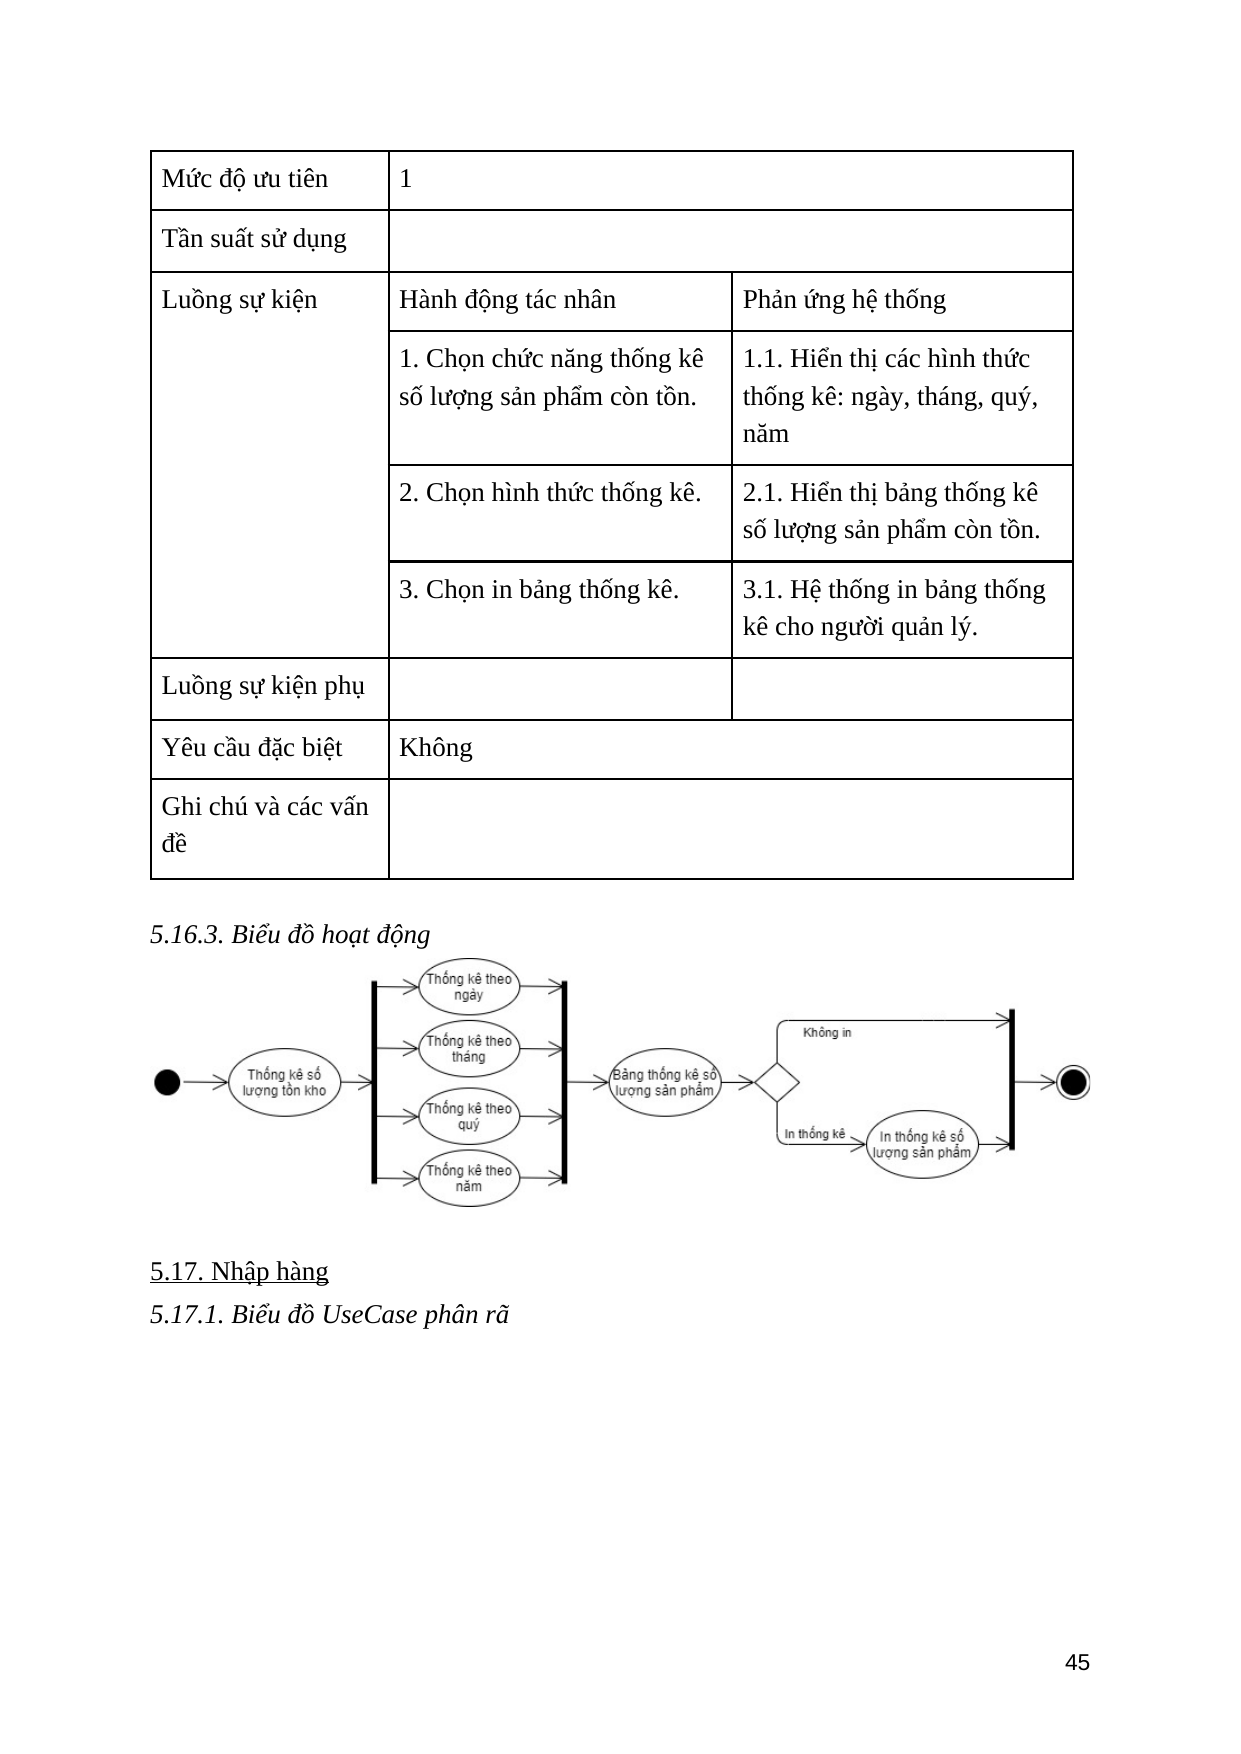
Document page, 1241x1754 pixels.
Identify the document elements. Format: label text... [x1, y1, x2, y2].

table_cell 3. Chọn in bảng thống kê. [390, 563, 731, 657]
table_cell [733, 659, 1072, 718]
table_cell 1 [390, 152, 1072, 209]
text 5.17.1. Biểu đồ UseCase phân rã [150, 1298, 1090, 1329]
table_cell 1.1. Hiển thị các hình thức thống kê: ngày, tháng, quý, năm [733, 332, 1072, 464]
table_cell Ghi chú và các vấn đề [152, 780, 388, 878]
table_cell Hành động tác nhân [390, 273, 731, 330]
table_cell [390, 780, 1072, 878]
table_cell Tần suất sử dụng [152, 211, 388, 271]
table_cell [390, 659, 731, 718]
table_cell 2. Chọn hình thức thống kê. [390, 466, 731, 560]
table_cell 1. Chọn chức năng thống kê số lượng sản phẩm còn tồn. [390, 332, 731, 464]
table_cell Luồng sự kiện phụ [152, 659, 388, 718]
table_cell Mức độ ưu tiên [152, 152, 388, 209]
text 5.17. Nhập hàng [150, 1255, 1090, 1286]
table_cell Luồng sự kiện [152, 273, 388, 657]
table_cell Yêu cầu đặc biệt [152, 721, 388, 778]
picture [150, 958, 1091, 1207]
text 5.16.3. Biểu đồ hoạt động [150, 918, 1090, 949]
table_cell Phản ứng hệ thống [733, 273, 1072, 330]
table_cell 2.1. Hiển thị bảng thống kê số lượng sản phẩm còn tồn. [733, 466, 1072, 560]
table_cell [390, 211, 1072, 271]
table_cell 3.1. Hệ thống in bảng thống kê cho người quản lý. [733, 563, 1072, 657]
table_cell Không [390, 721, 1072, 778]
